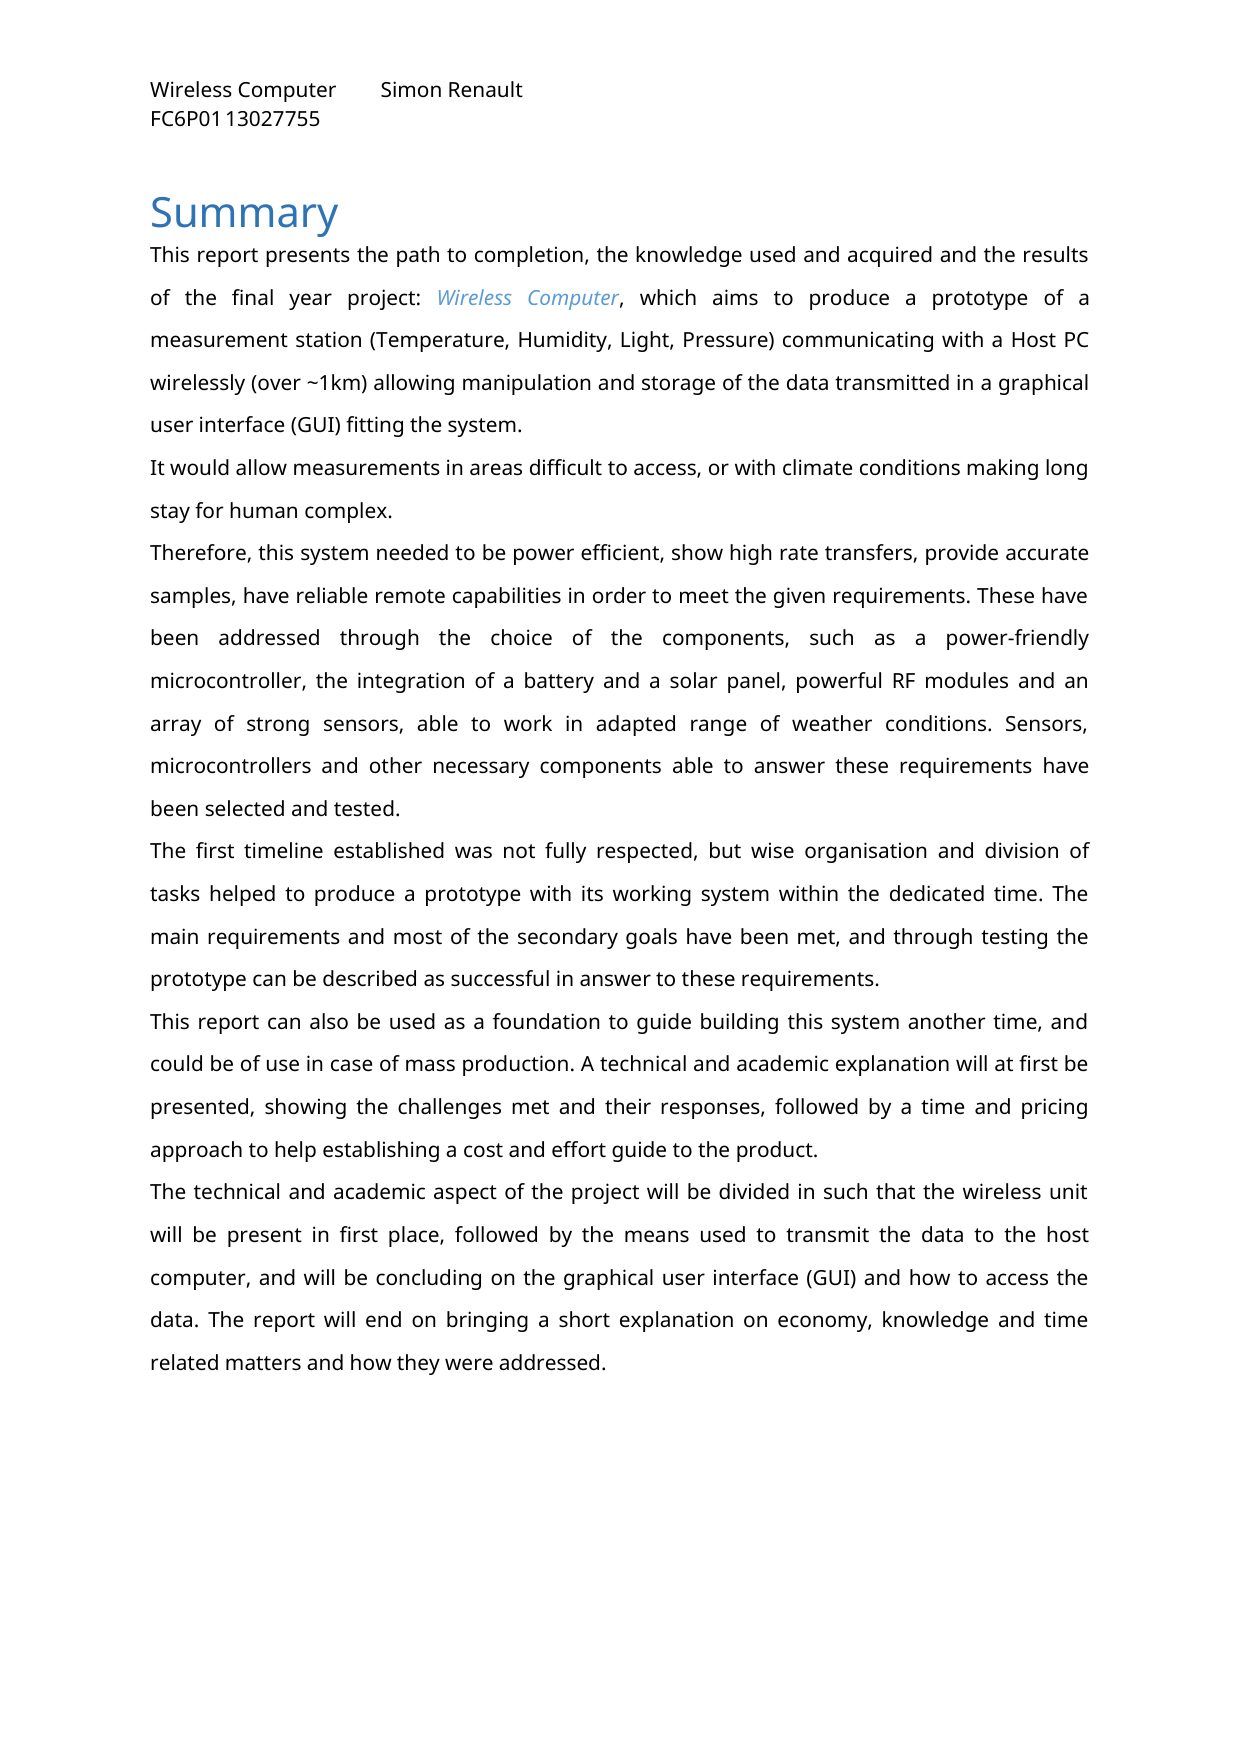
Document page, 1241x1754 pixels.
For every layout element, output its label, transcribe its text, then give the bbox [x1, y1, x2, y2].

subtitle Summary [150, 183, 1090, 240]
text This report can also be used as a foundation to guide building this system another time, and could be of use in case of mass production. A technical and academic explanation will at first be presented, showing the challenges met and their responses, followed by a time and pricing approach to help establishing a cost and effort guide to the product. [150, 1007, 1090, 1163]
text This report presents the path to completion, the knowledge used and acquired and the results of the final year project: Wireless Computer, which aims to produce a prototype of a measurement station (Temperature, Humidity, Light, Pressure) communicating with a Host PC wirelessly (over ~1km) allowing manipulation and storage of the data transmitted in a graphical user interface (GUI) fitting the system. [150, 240, 1090, 439]
text The technical and academic aspect of the project will be divided in such that the wireless unit will be present in first place, followed by the means used to transmit the data to the host computer, and will be concluding on the graphical user interface (GUI) and how to access the data. The report will end on bringing a short explanation on economy, knowledge and time related matters and how they were addressed. [150, 1177, 1090, 1376]
text Therefore, this system needed to be power efficient, show high rate transfers, provide accurate samples, have reliable remote capabilities in order to meet the given requirements. These have been addressed through the choice of the components, such as a power-friendly microcontroller, the integration of a battery and a solar panel, powerful RF modules and an array of strong sensors, able to work in adapted range of weather conditions. Sensors, microcontrollers and other necessary components able to answer these requirements have been selected and tested. [150, 538, 1090, 822]
text It would allow measurements in areas difficult to access, or with climate conditions making long stay for human complex. [150, 453, 1090, 524]
text The first timeline established was not fully respected, but wise organisation and division of tasks helped to produce a prototype with its working system within the dedicated time. The main requirements and most of the secondary goals have been met, and through testing the prototype can be described as successful in answer to these requirements. [150, 837, 1090, 993]
